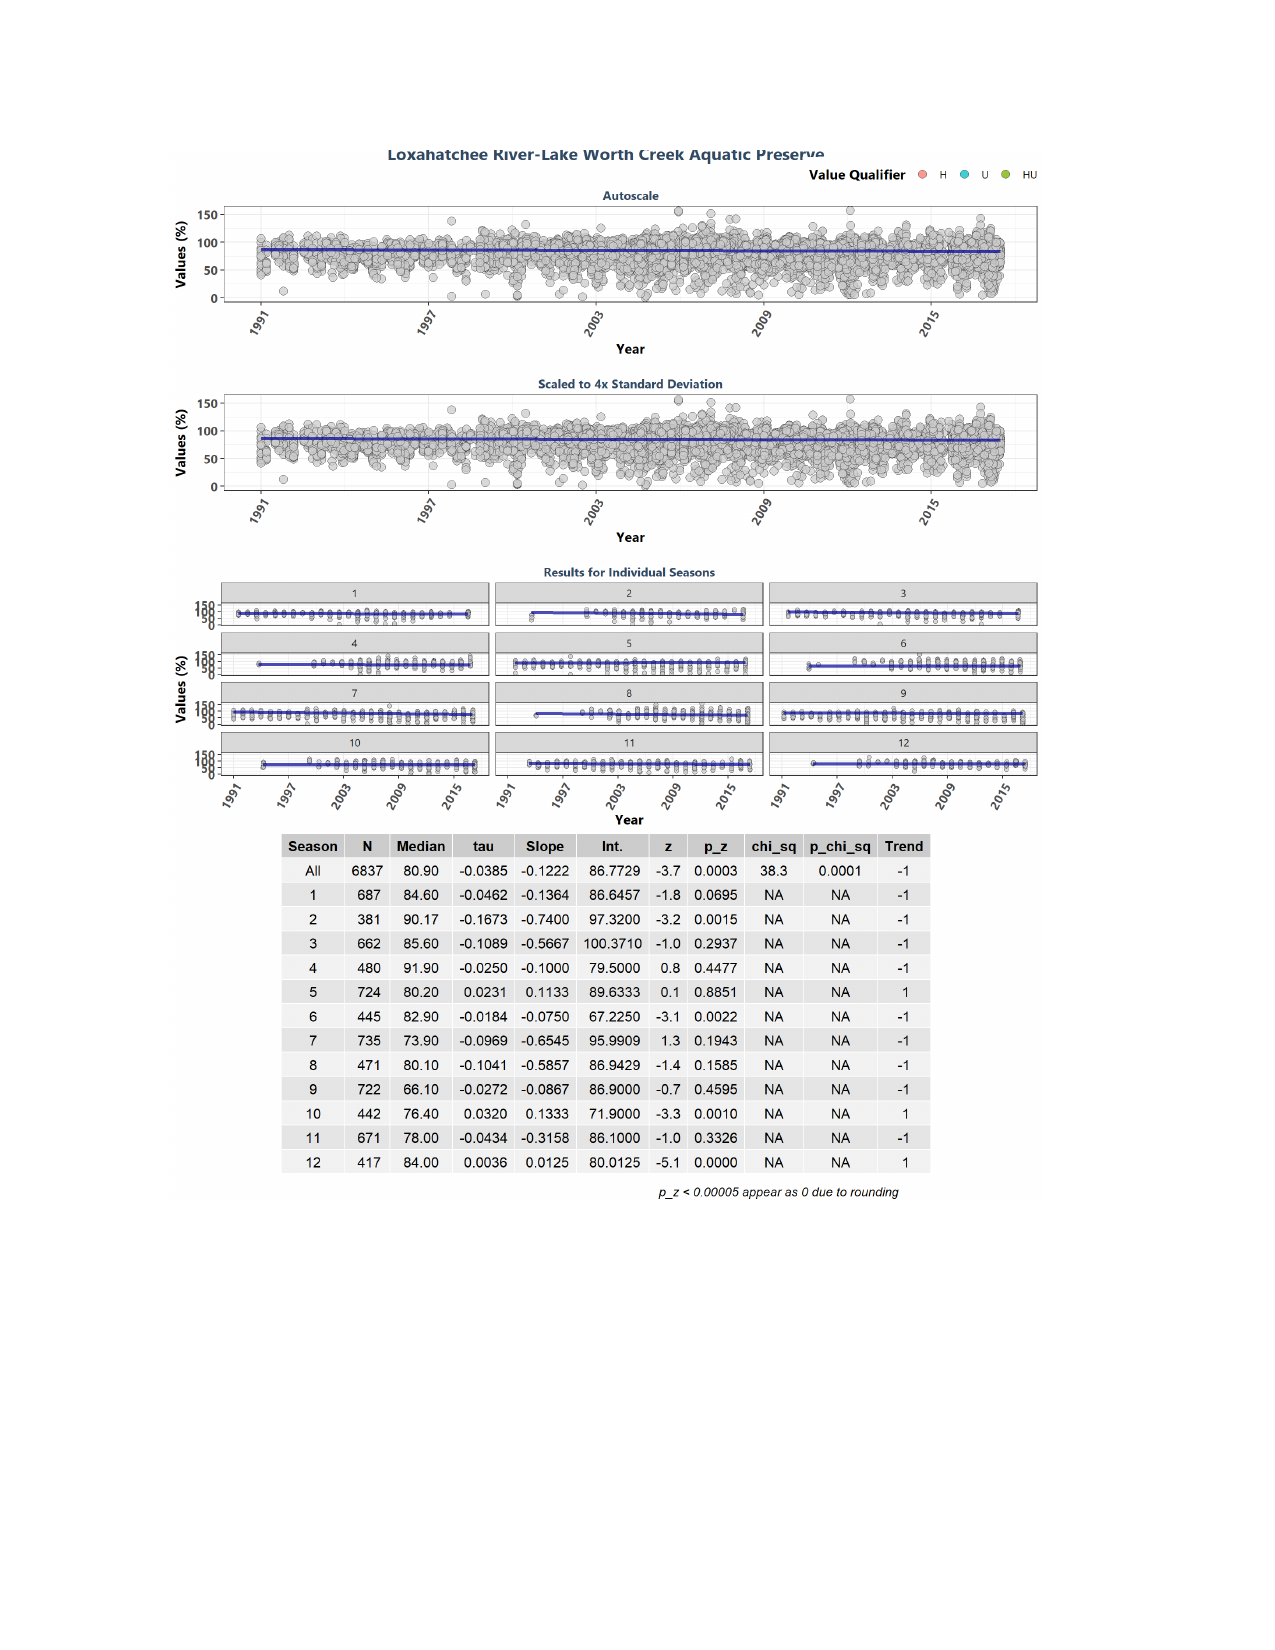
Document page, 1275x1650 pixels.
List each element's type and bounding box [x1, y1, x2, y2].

picture [168, 150, 1044, 1200]
